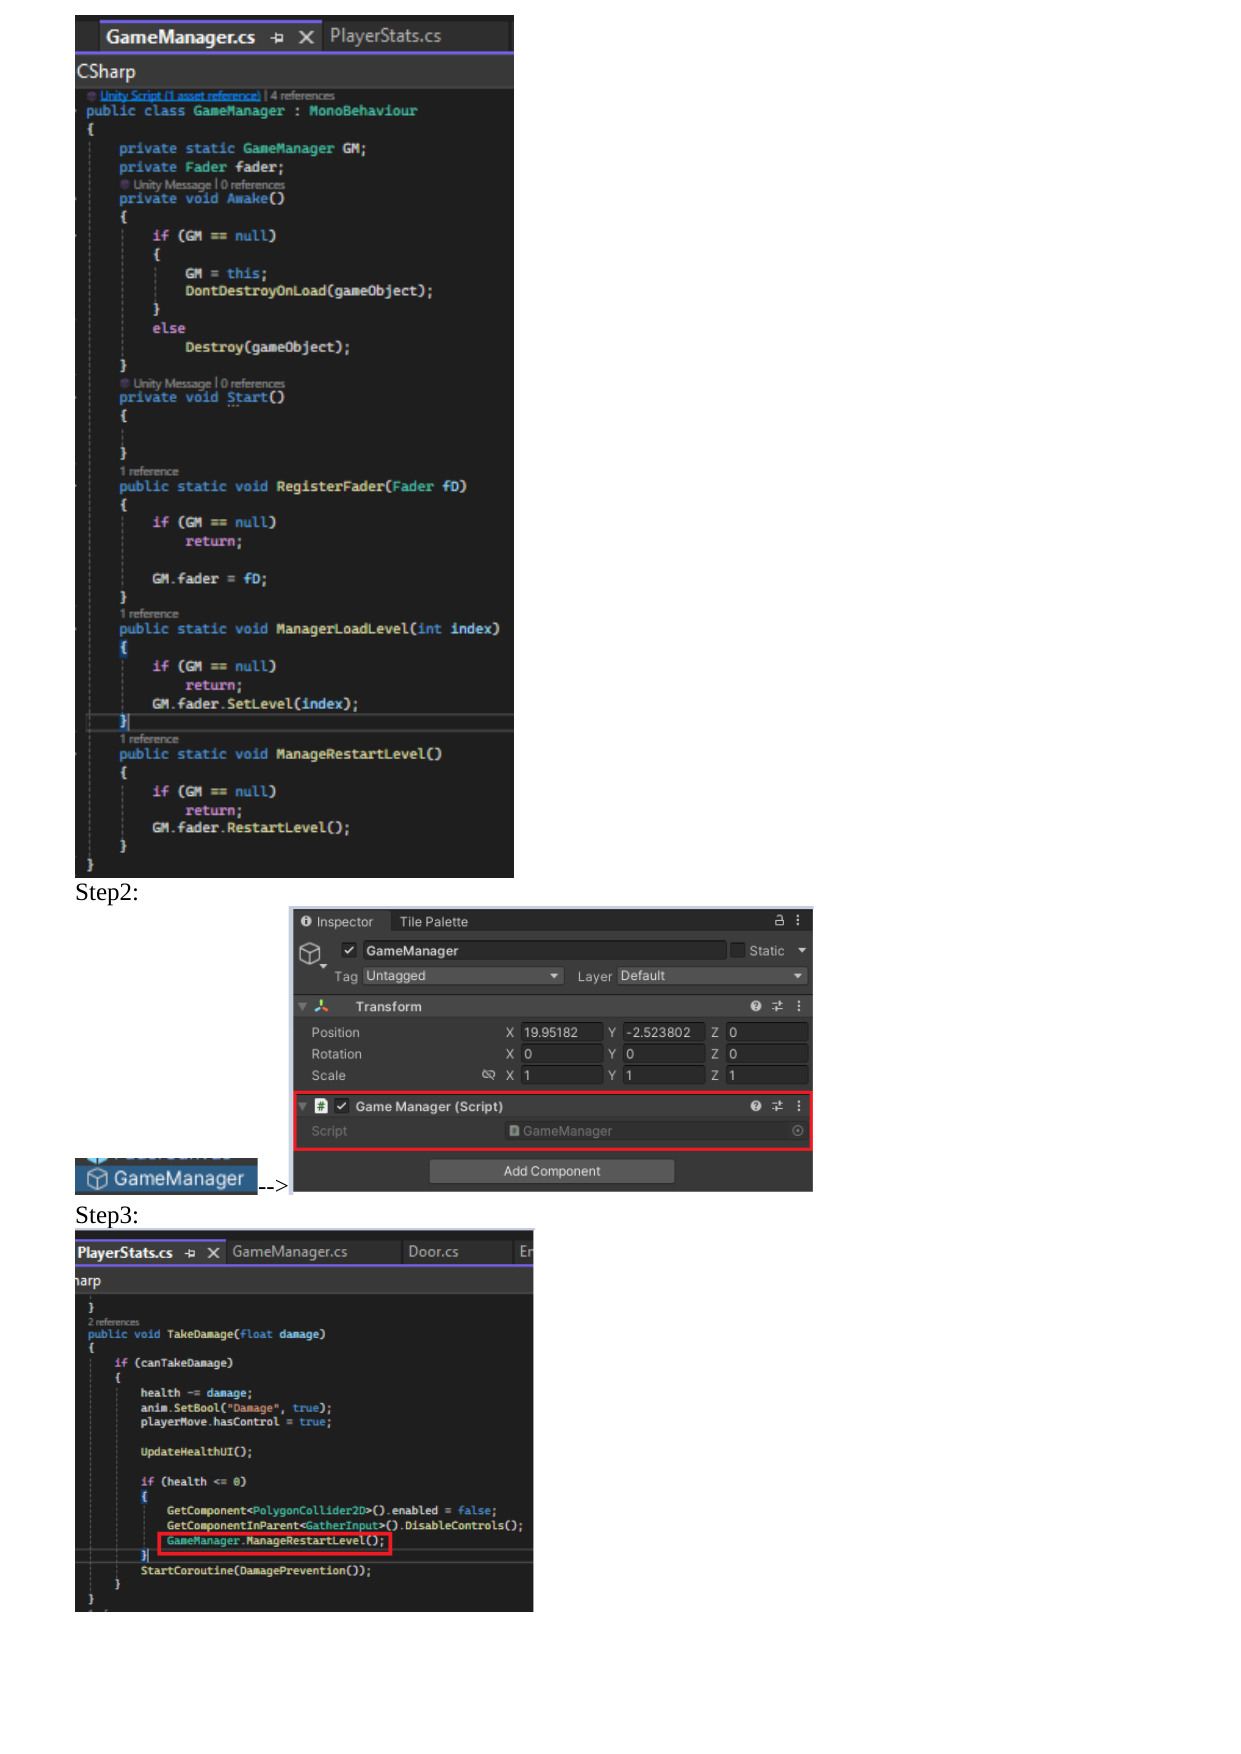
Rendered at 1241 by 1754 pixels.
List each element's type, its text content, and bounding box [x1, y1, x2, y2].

picture [75, 15, 514, 878]
picture [288, 906, 814, 1195]
picture [75, 1228, 536, 1612]
text Step2: [75, 877, 1165, 906]
picture [75, 1158, 258, 1195]
text Step3: [75, 1200, 1165, 1229]
